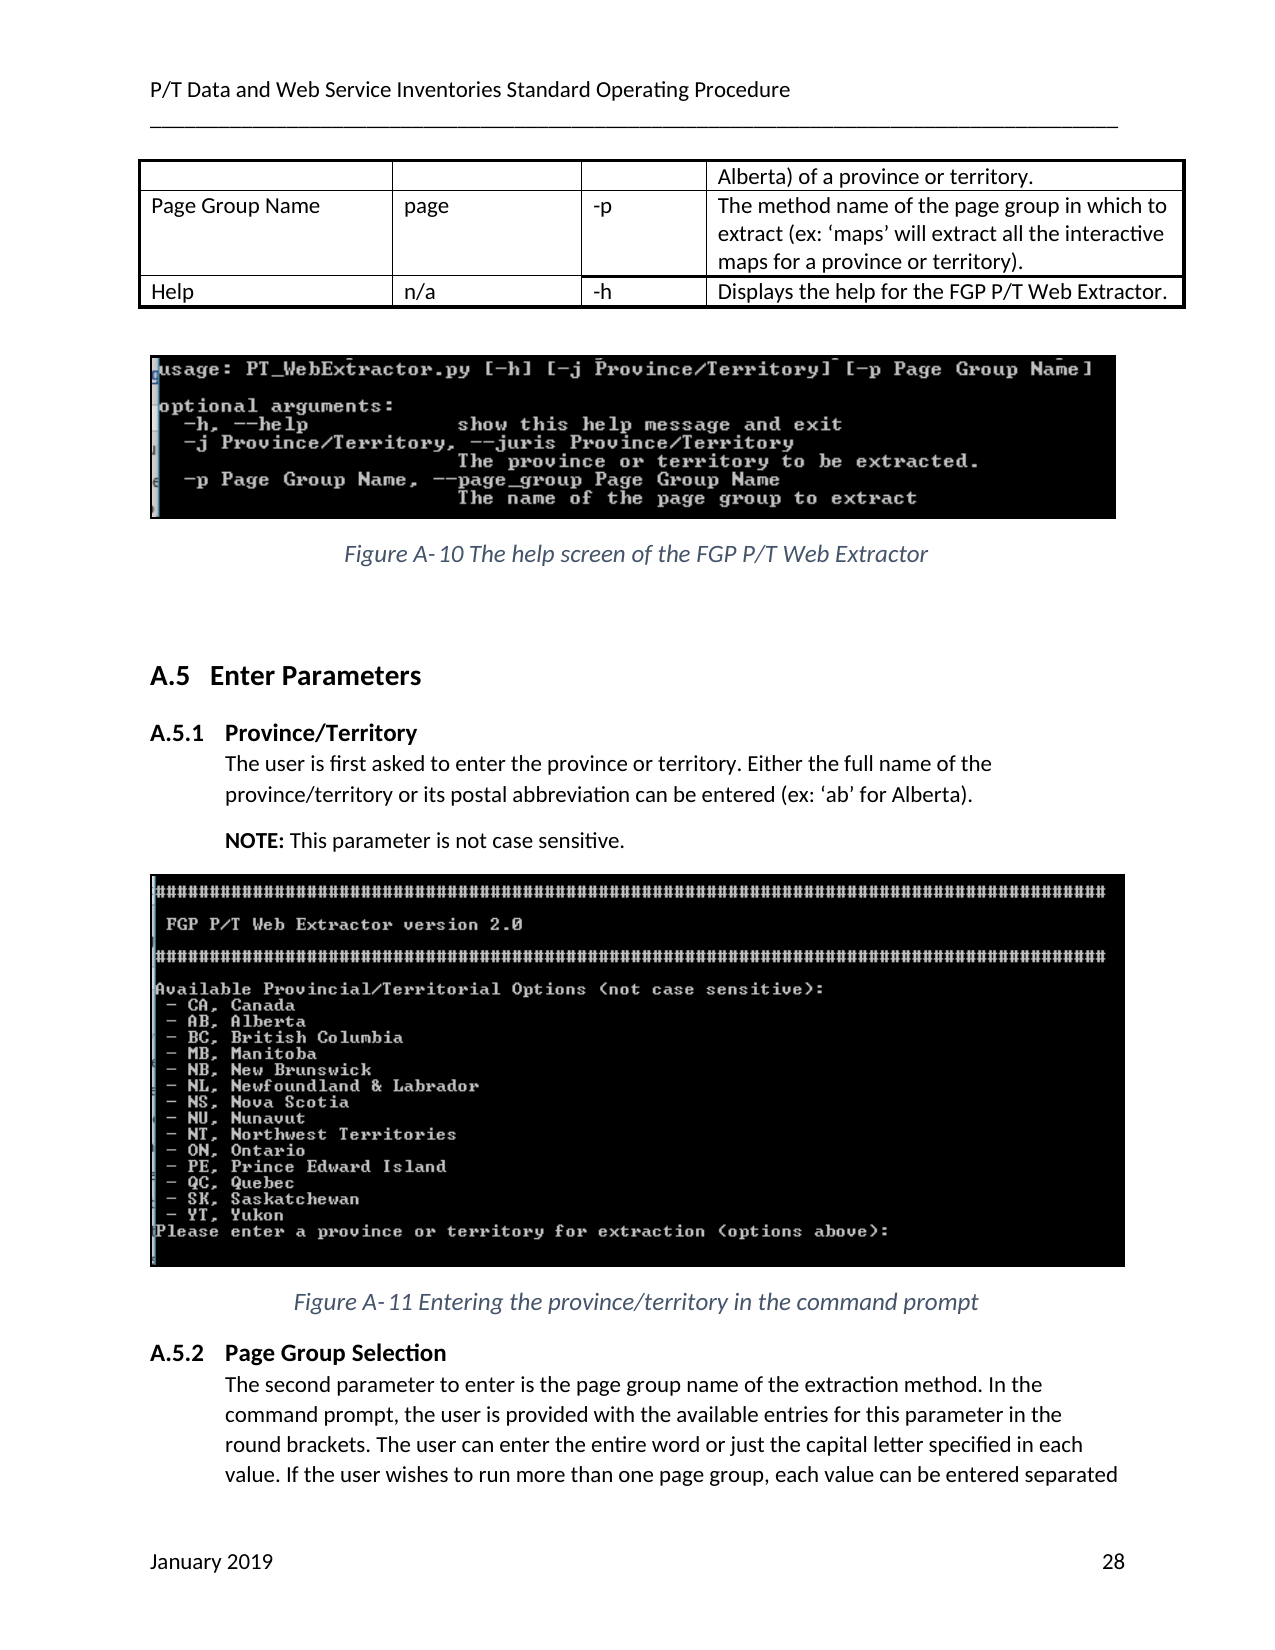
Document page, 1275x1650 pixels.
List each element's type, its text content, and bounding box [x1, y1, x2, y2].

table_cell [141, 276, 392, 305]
picture [152, 358, 1113, 517]
text NOTE: This parameter is not case sensitive. [225, 827, 1125, 855]
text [225, 1370, 1125, 1488]
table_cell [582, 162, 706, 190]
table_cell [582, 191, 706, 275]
subtitle Province/Territory [150, 717, 1125, 747]
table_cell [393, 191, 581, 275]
subtitle Enter Parameters [150, 657, 1125, 693]
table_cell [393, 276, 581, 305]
picture [152, 876, 1123, 1265]
subtitle Page Group Selection [150, 1337, 1125, 1367]
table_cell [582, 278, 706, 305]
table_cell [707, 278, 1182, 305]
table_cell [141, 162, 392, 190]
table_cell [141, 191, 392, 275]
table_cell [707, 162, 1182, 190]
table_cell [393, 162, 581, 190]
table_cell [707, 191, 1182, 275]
text The user is first asked to enter the province or territory. Either the full name of the province/territory or its postal abbreviation can be entered (ex: ‘ab’ for Alberta). [225, 749, 1125, 808]
